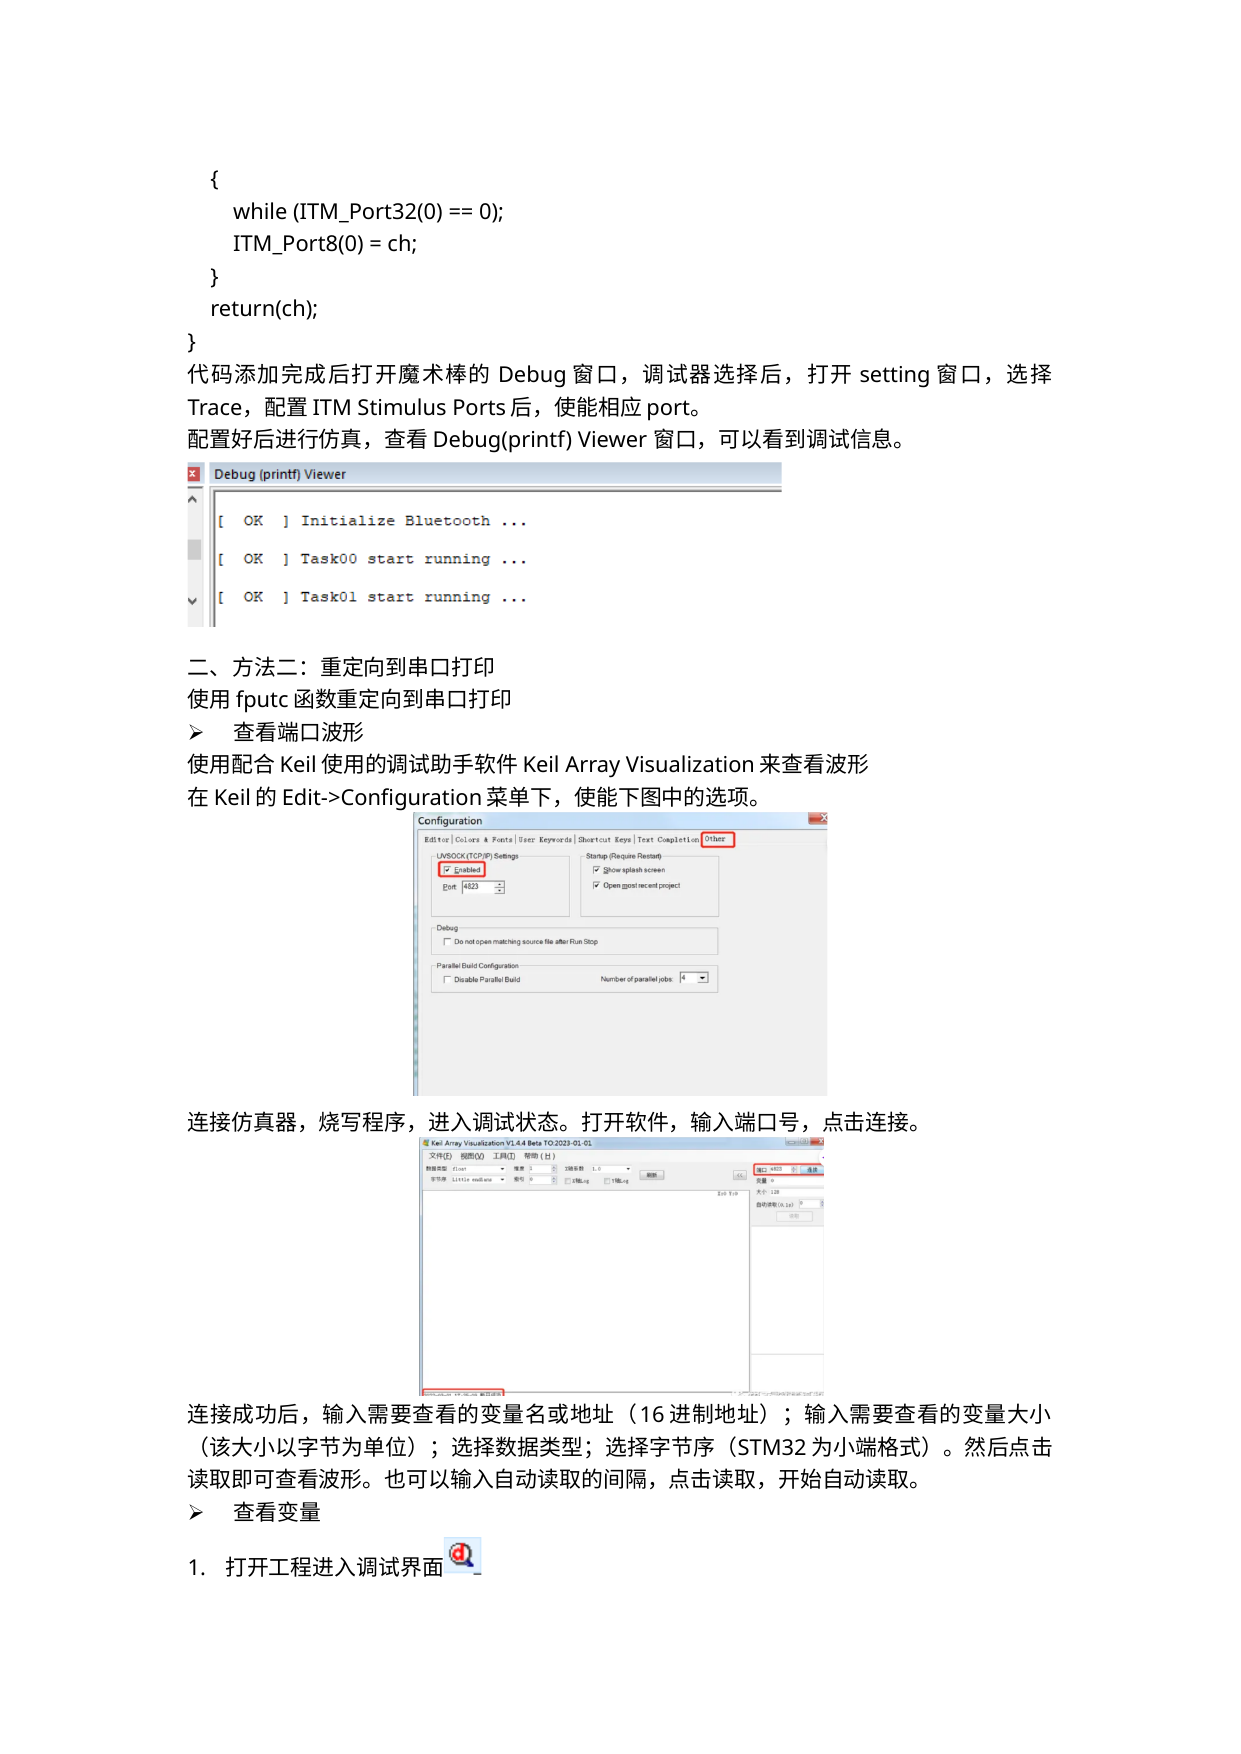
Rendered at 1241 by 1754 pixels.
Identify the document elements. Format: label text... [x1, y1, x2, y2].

text { [187, 162, 1053, 194]
picture [443, 1537, 482, 1575]
text } [187, 259, 1053, 292]
list 查看变量 [187, 1494, 1053, 1527]
list 打开工程进入调试界面 [187, 1527, 1053, 1592]
picture [412, 812, 828, 1096]
text 配置好后进行仿真，查看Debug(printf) Viewer 窗口，可以看到调试信息。 [187, 422, 1053, 454]
picture [416, 1137, 824, 1396]
text 使用fputc函数重定向到串口打印 [187, 682, 1053, 714]
text 代码添加完成后打开魔术棒的Debug窗口，调试器选择后，打开setting窗口，选择Trace，配置ITM Stimulus Ports后，使能相应port。 [187, 357, 1053, 422]
text ITM_Port8(0) = ch; [187, 227, 1053, 259]
text 连接仿真器，烧写程序，进入调试状态。打开软件，输入端口号，点击连接。 [187, 1104, 1053, 1137]
text 在Keil的Edit->Configuration菜单下，使能下图中的选项。 [187, 779, 1053, 812]
list 查看端口波形 [187, 714, 1053, 747]
list 方法二：重定向到串口打印 [187, 649, 1053, 682]
text 使用配合Keil使用的调试助手软件Keil Array Visualization来查看波形 [187, 747, 1053, 779]
text } [187, 324, 1053, 357]
text while (ITM_Port32(0) == 0); [187, 194, 1053, 227]
picture [187, 454, 782, 627]
text return(ch); [187, 292, 1053, 324]
text 连接成功后，输入需要查看的变量名或地址（16进制地址）；输入需要查看的变量大小（该大小以字节为单位）；选择数据类型；选择字节序（STM32为小端格式）。然后点击读取即可查看波形。也可以输入自动读取的间隔，点击读取，开始自动读取。 [187, 1397, 1053, 1494]
